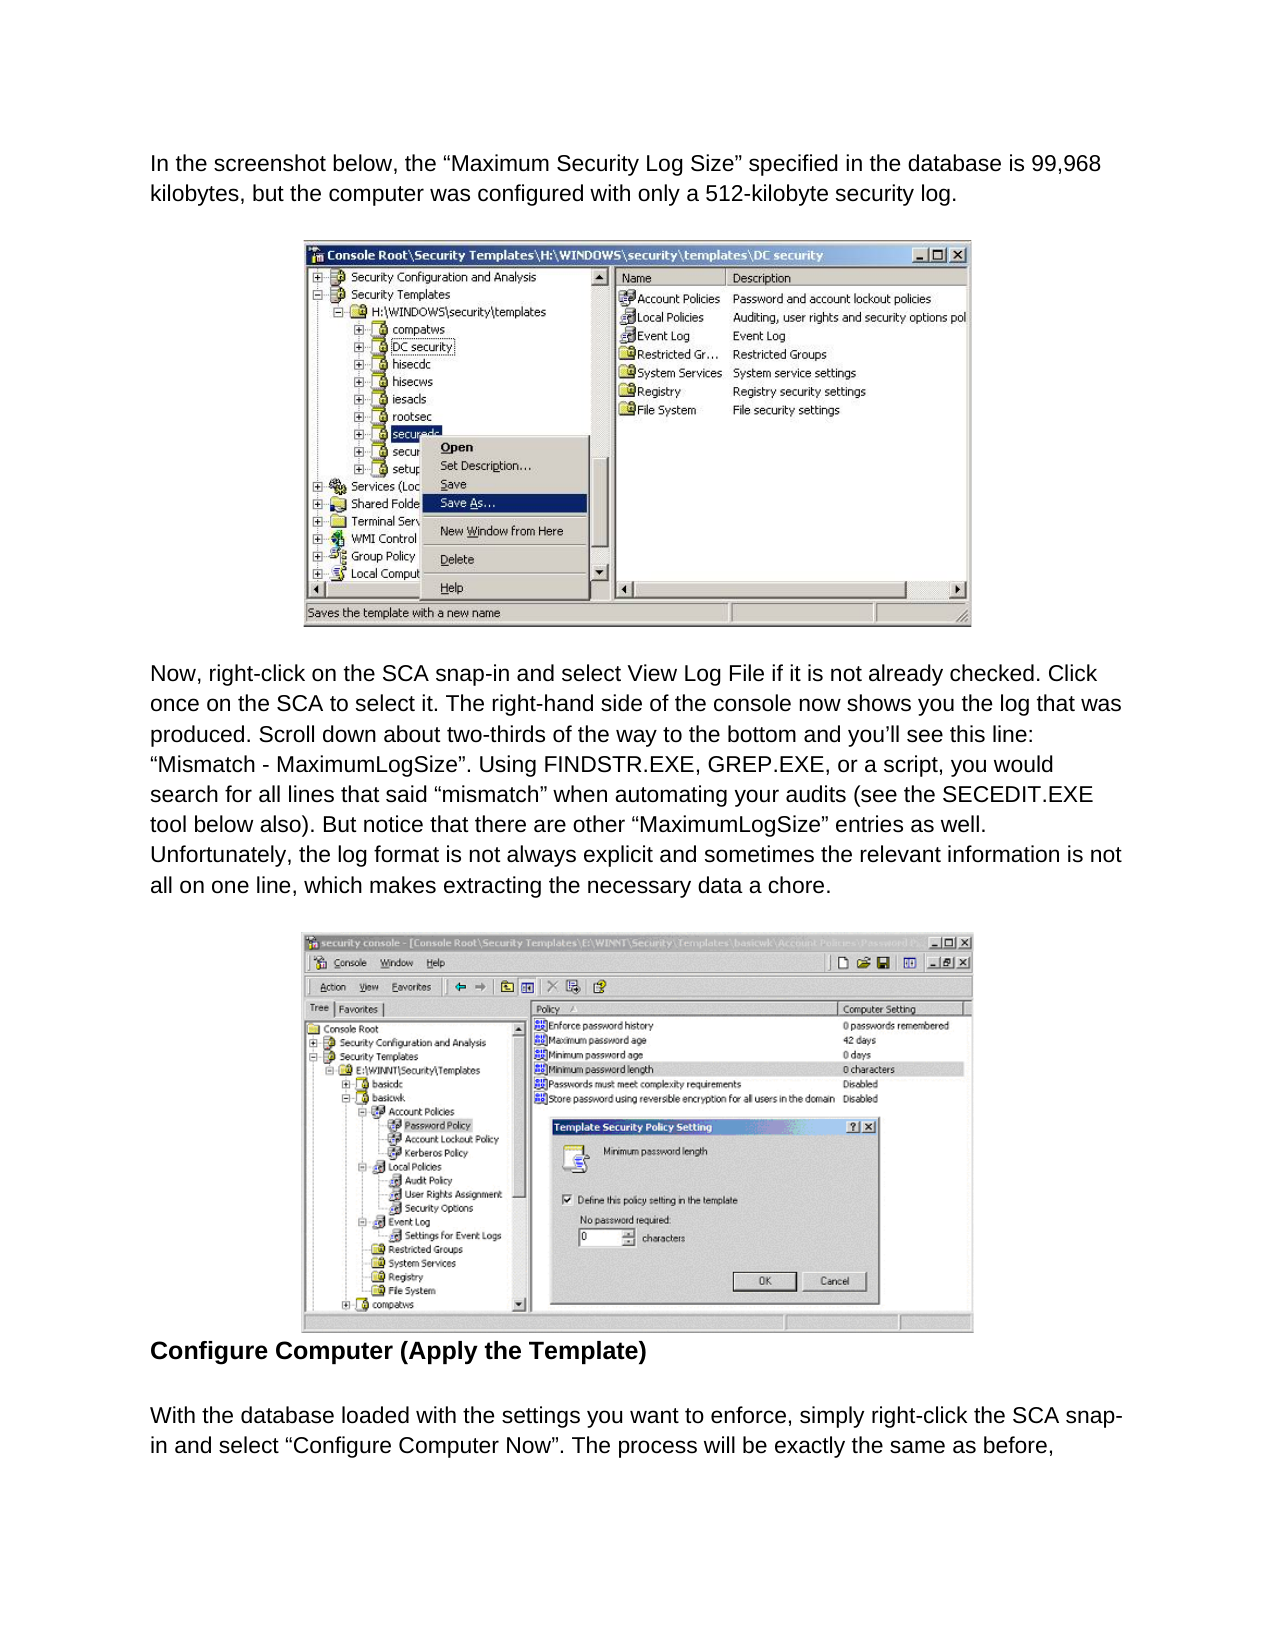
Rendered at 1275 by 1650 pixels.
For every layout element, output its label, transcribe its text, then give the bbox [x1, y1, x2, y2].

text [150, 150, 1125, 207]
picture [301, 932, 974, 1333]
text Now, right-click on the SCA snap-in and select View Log File if it is not already checked. Click once on the SCA to select it. The right-hand side of the console now shows you the log that was produced. Scroll down about two-thirds of the way to the bottom and you’ll see this line: “Mismatch - MaximumLogSize”. Using FINDSTR.EXE, GREP.EXE, or a script, you would search for all lines that said “mismatch” when automating your audits (see the SECEDIT.EXE tool below also). But notice that there are other “MaximumLogSize” entries as well. Unfortunately, the log format is not always explicit and sometimes the relevant information is not all on one line, which makes extracting the necessary data a chore. [150, 660, 1125, 898]
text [150, 1402, 1125, 1459]
picture [303, 240, 972, 627]
text Configure Computer (Apply the Template) [150, 1336, 1125, 1365]
